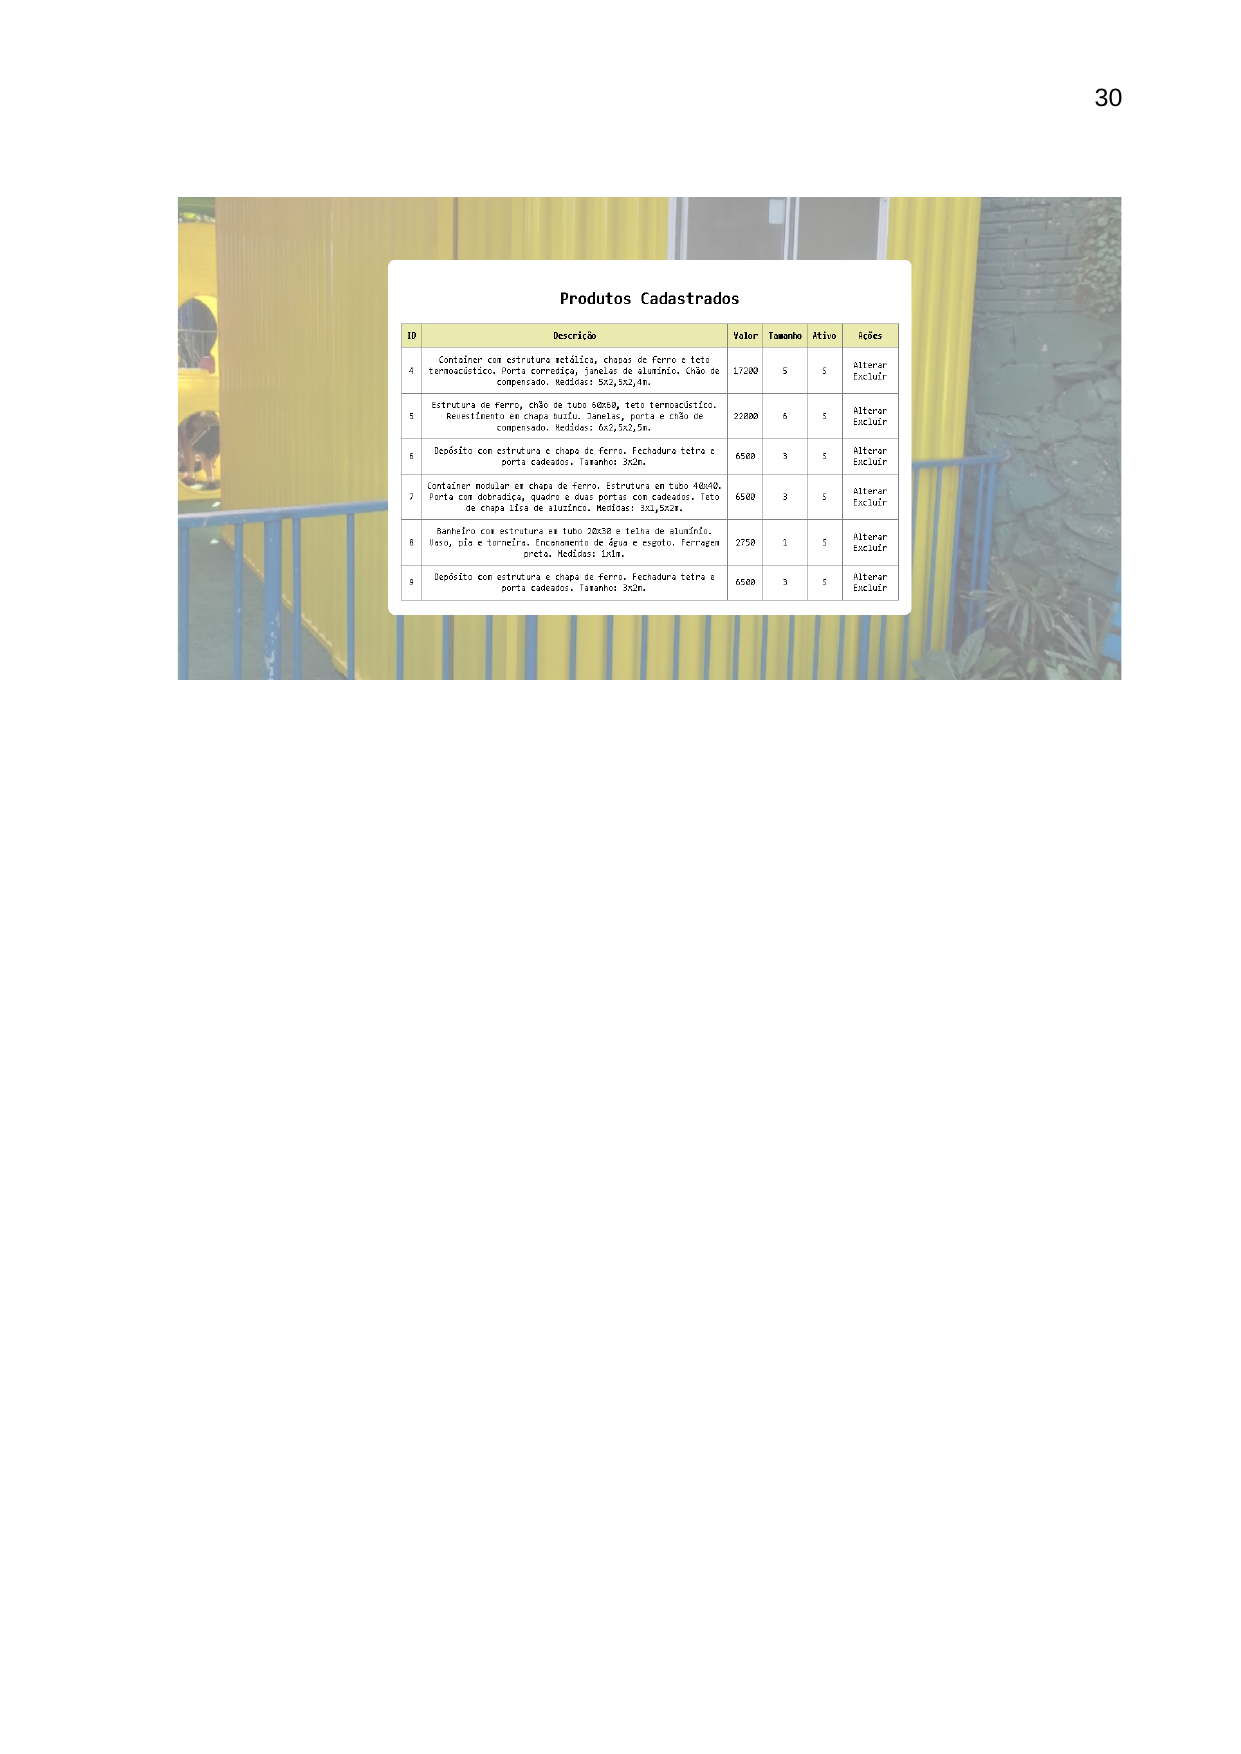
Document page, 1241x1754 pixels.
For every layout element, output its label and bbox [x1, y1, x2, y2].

picture [177, 197, 1122, 680]
